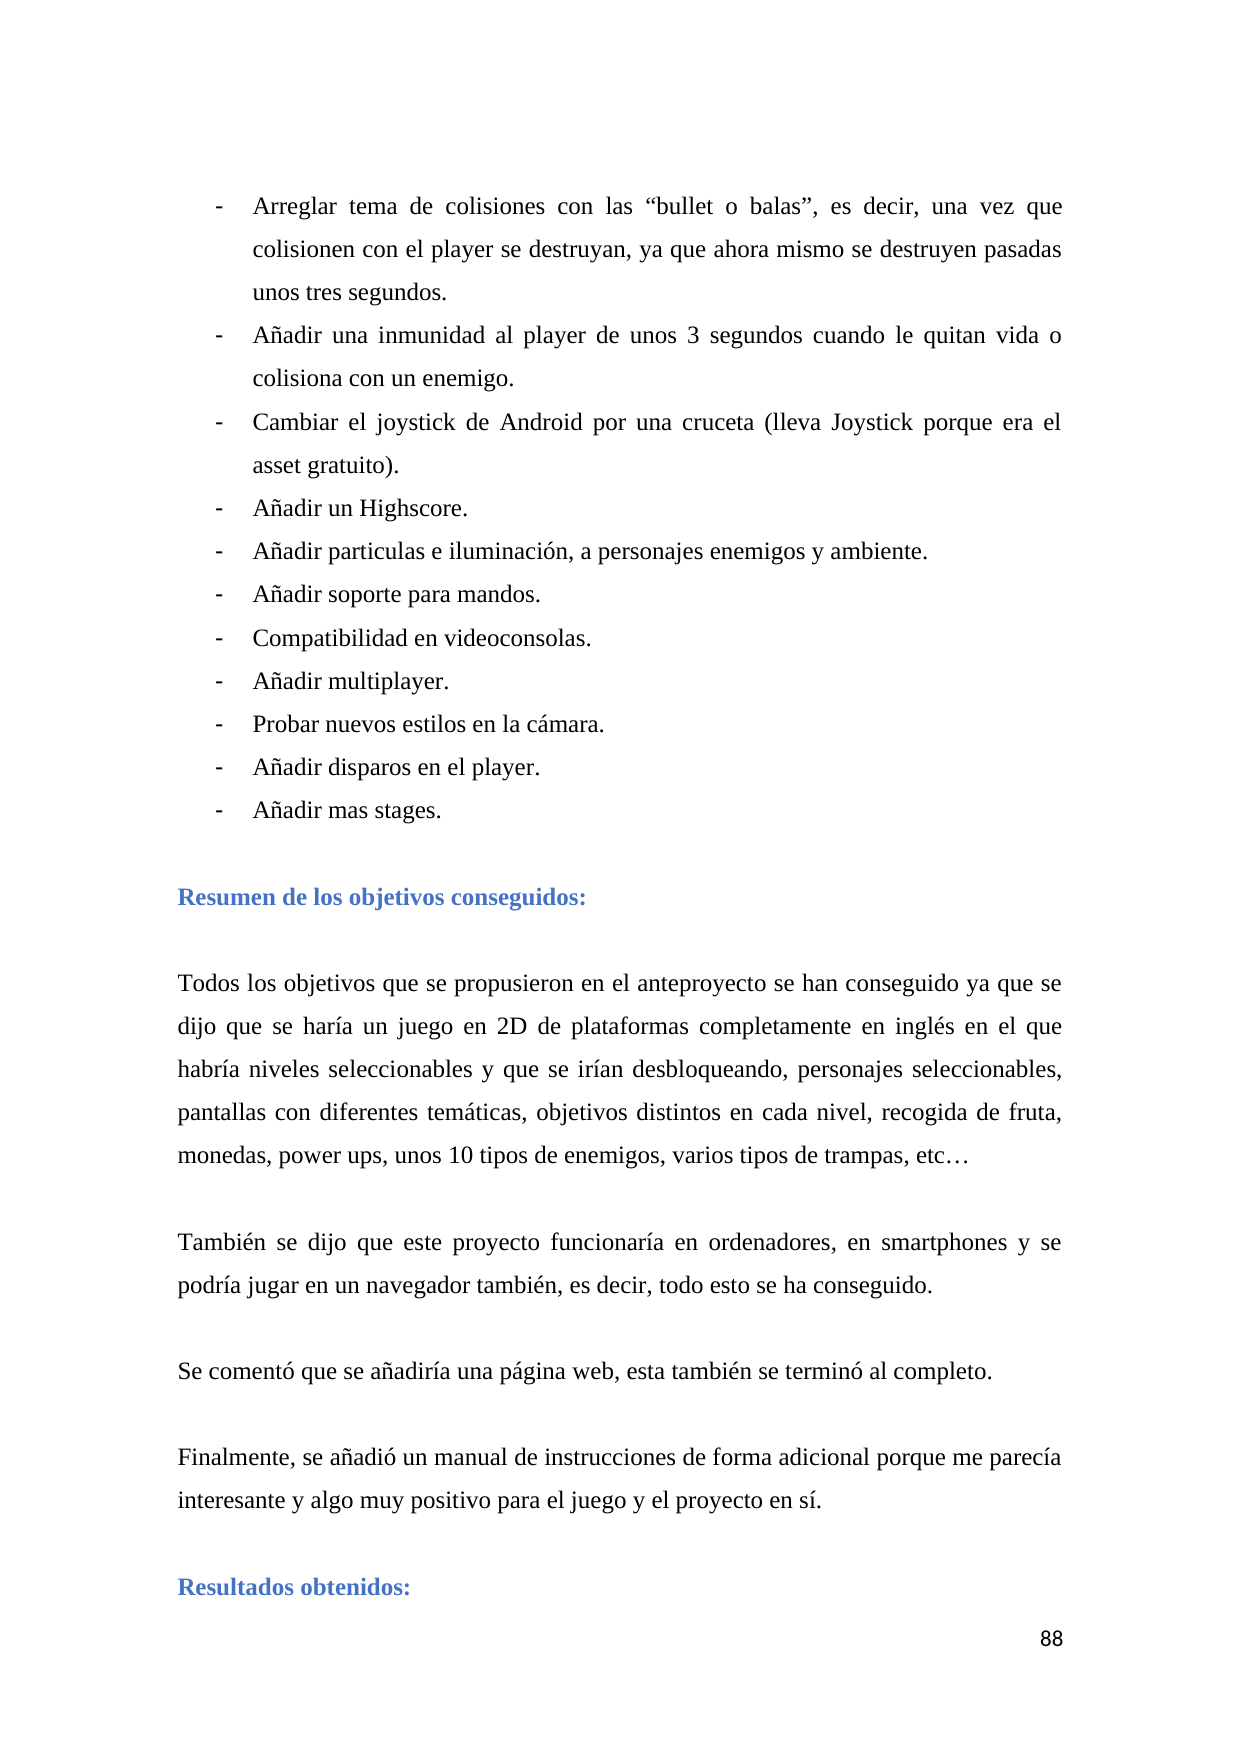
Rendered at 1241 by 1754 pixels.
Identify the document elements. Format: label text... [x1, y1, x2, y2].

text Resumen de los objetivos conseguidos: [177, 882, 1063, 911]
list Añadir disparos en el player. [215, 752, 1063, 781]
list Arreglar tema de colisiones con las “bullet o balas”, es decir, una vez que colisionen con el player se destruyan, ya que ahora mismo se destruyen pasadas unos tres segundos. [215, 191, 1063, 306]
list Compatibilidad en videoconsolas. [215, 623, 1063, 651]
text Se comentó que se añadiría una página web, esta también se terminó al completo. [177, 1356, 1063, 1385]
list Añadir una inmunidad al player de unos 3 segundos cuando le quitan vida o colisiona con un enemigo. [215, 320, 1063, 392]
list Añadir un Highscore. [215, 493, 1063, 522]
list Añadir particulas e iluminación, a personajes enemigos y ambiente. [215, 536, 1063, 565]
list Cambiar el joystick de Android por una cruceta (lleva Joystick porque era el asset gratuito). [215, 407, 1063, 478]
text Todos los objetivos que se propusieron en el anteproyecto se han conseguido ya que se dijo que se haría un juego en 2D de plataformas completamente en inglés en el que habría niveles seleccionables y que se irían desbloqueando, personajes seleccionables, pantallas con diferentes temáticas, objetivos distintos en cada nivel, recogida de fruta, monedas, power ups, unos 10 tipos de enemigos, varios tipos de trampas, etc… [177, 968, 1063, 1169]
text También se dijo que este proyecto funcionaría en ordenadores, en smartphones y se podría jugar en un navegador también, es decir, todo esto se ha conseguido. [177, 1227, 1063, 1299]
list Añadir mas stages. [215, 796, 1063, 824]
text Resultados obtenidos: [177, 1572, 1063, 1601]
list Añadir soporte para mandos. [215, 579, 1063, 608]
list Probar nuevos estilos en la cámara. [215, 709, 1063, 738]
list Añadir multiplayer. [215, 666, 1063, 695]
text Finalmente, se añadió un manual de instrucciones de forma adicional porque me parecía interesante y algo muy positivo para el juego y el proyecto en sí. [177, 1442, 1063, 1514]
